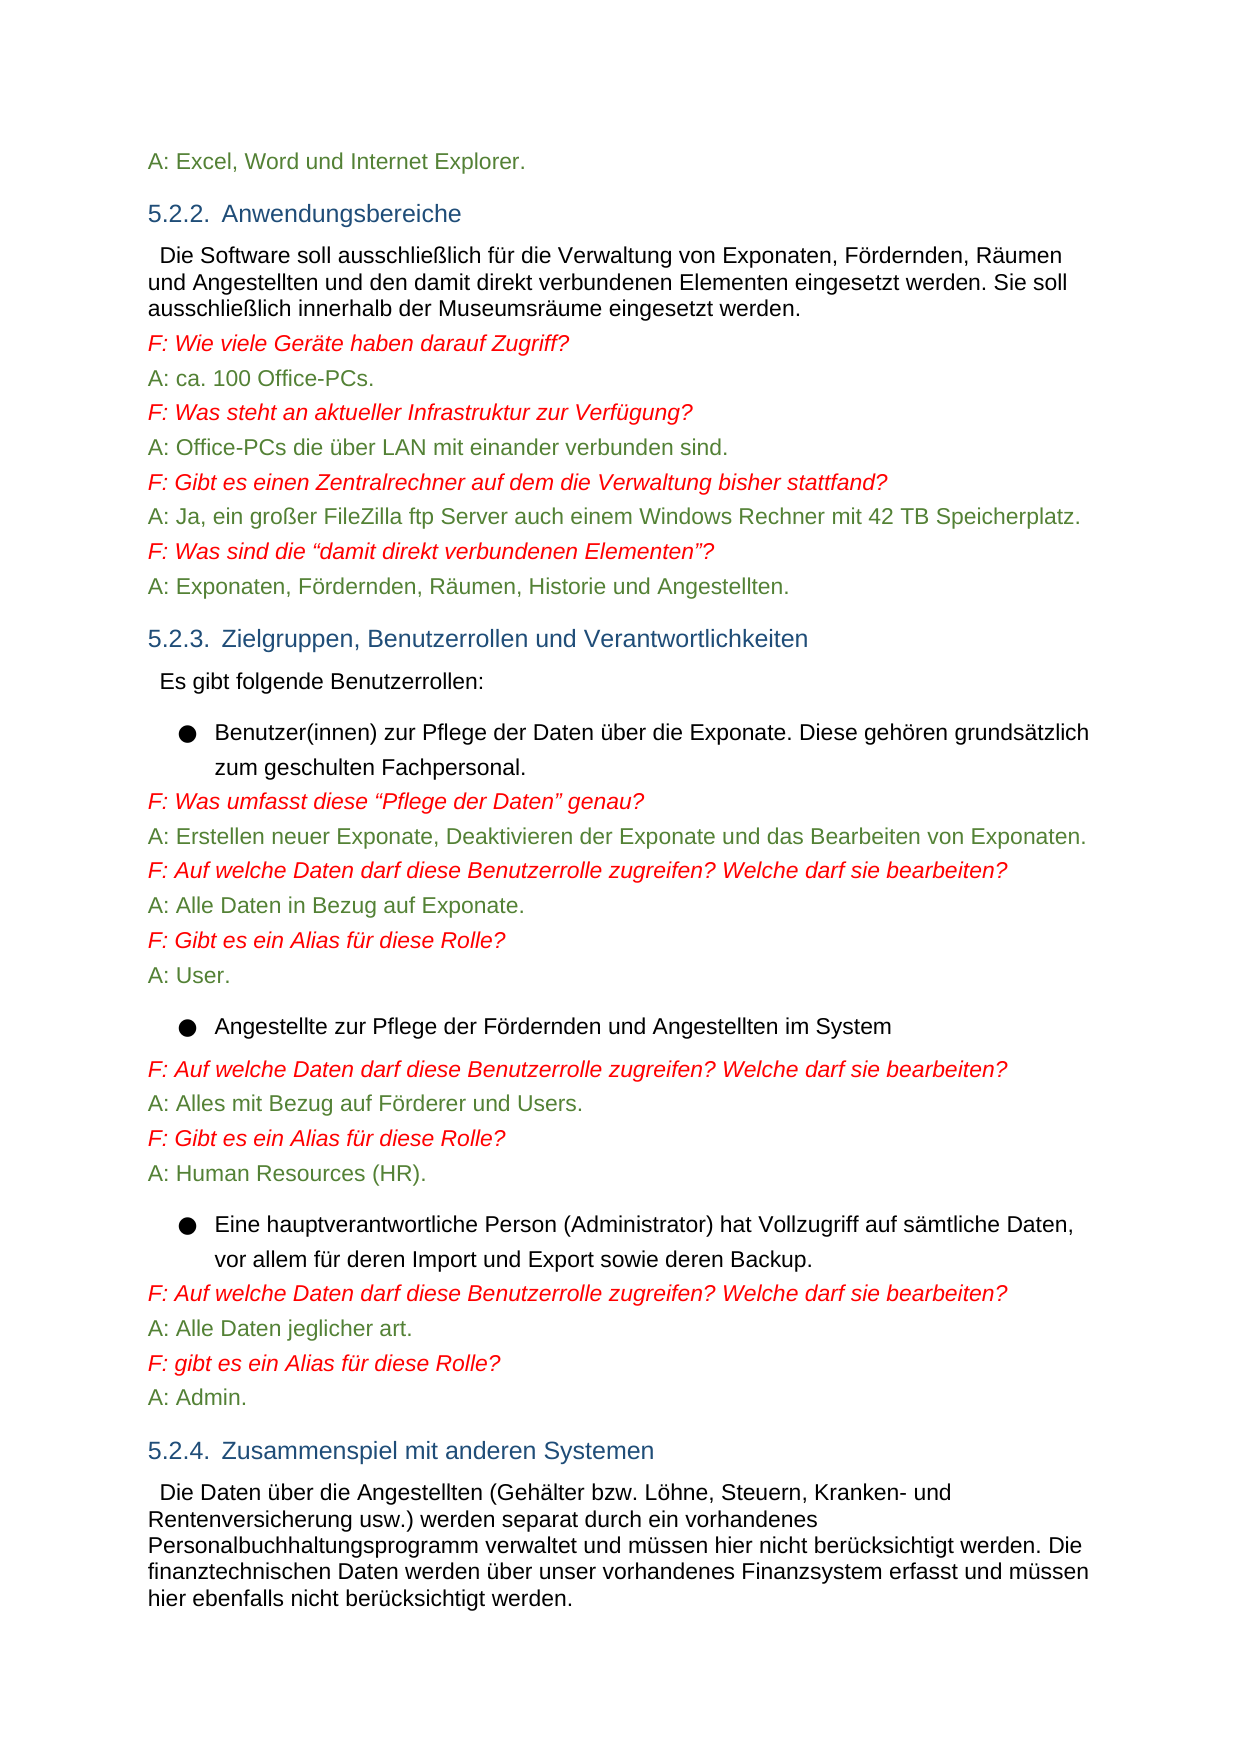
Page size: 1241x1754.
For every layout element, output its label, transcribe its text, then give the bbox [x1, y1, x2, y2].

text A: Admin. [148, 1384, 1093, 1411]
list Eine hauptverantwortliche Person (Administrator) hat Vollzugriff auf sämtliche Daten, vor allem für deren Import und Export sowie deren Backup. [177, 1199, 1093, 1272]
text A: Alles mit Bezug auf Förderer und Users. [148, 1090, 1093, 1117]
text F: Wie viele Geräte haben darauf Zugriff? [148, 330, 1093, 356]
text A: Office-PCs die über LAN mit einander verbunden sind. [148, 434, 1093, 460]
text A: Exponaten, Fördernden, Räumen, Historie und Angestellten. [148, 573, 1093, 599]
list Benutzer(innen) zur Pflege der Daten über die Exponate. Diese gehören grundsätzlich zum geschulten Fachpersonal. [177, 706, 1093, 780]
text F: gibt es ein Alias für diese Rolle? [148, 1350, 1093, 1376]
subtitle Zielgruppen, Benutzerrollen und Verantwortlichkeiten [148, 624, 1093, 653]
text F: Gibt es einen Zentralrechner auf dem die Verwaltung bisher stattfand? [148, 469, 1093, 495]
text A: Alle Daten jeglicher art. [148, 1315, 1093, 1341]
text F: Gibt es ein Alias für diese Rolle? [148, 927, 1093, 953]
subtitle Anwendungsbereiche [148, 199, 1093, 228]
text A: Erstellen neuer Exponate, Deaktivieren der Exponate und das Bearbeiten von Exponaten. [148, 823, 1093, 849]
text A: Excel, Word und Internet Explorer. [148, 148, 1093, 174]
text Die Software soll ausschließlich für die Verwaltung von Exponaten, Fördernden, Räumen und Angestellten und den damit direkt verbundenen Elementen eingesetzt werden. Sie soll ausschließlich innerhalb der Museumsräume eingesetzt werden. [148, 242, 1093, 322]
text F: Auf welche Daten darf diese Benutzerrolle zugreifen? Welche darf sie bearbeiten? [148, 857, 1093, 884]
text A: User. [148, 962, 1093, 988]
text A: Human Resources (HR). [148, 1160, 1093, 1186]
text F: Gibt es ein Alias für diese Rolle? [148, 1125, 1093, 1151]
text Es gibt folgende Benutzerrollen: [148, 668, 1093, 694]
text A: ca. 100 Office-PCs. [148, 364, 1093, 391]
text F: Was sind die “damit direkt verbundenen Elementen”? [148, 538, 1093, 564]
text A: Alle Daten in Bezug auf Exponate. [148, 892, 1093, 918]
text F: Was umfasst diese “Pflege der Daten” genau? [148, 788, 1093, 814]
list Angestellte zur Pflege der Fördernden und Angestellten im System [177, 1000, 1093, 1047]
subtitle Zusammenspiel mit anderen Systemen [148, 1436, 1093, 1464]
text F: Auf welche Daten darf diese Benutzerrolle zugreifen? Welche darf sie bearbeiten? [148, 1056, 1093, 1082]
text A: Ja, ein großer FileZilla ftp Server auch einem Windows Rechner mit 42 TB Speicherplatz. [148, 503, 1093, 530]
text F: Was steht an aktueller Infrastruktur zur Verfügung? [148, 399, 1093, 426]
text F: Auf welche Daten darf diese Benutzerrolle zugreifen? Welche darf sie bearbeiten? [148, 1280, 1093, 1307]
text Die Daten über die Angestellten (Gehälter bzw. Löhne, Steuern, Kranken- und Rentenversicherung usw.) werden separat durch ein vorhandenes Personalbuchhaltungsprogramm verwaltet und müssen hier nicht berücksichtigt werden. Die finanztechnischen Daten werden über unser vorhandenes Finanzsystem erfasst und müssen hier ebenfalls nicht berücksichtigt werden. [148, 1479, 1093, 1611]
